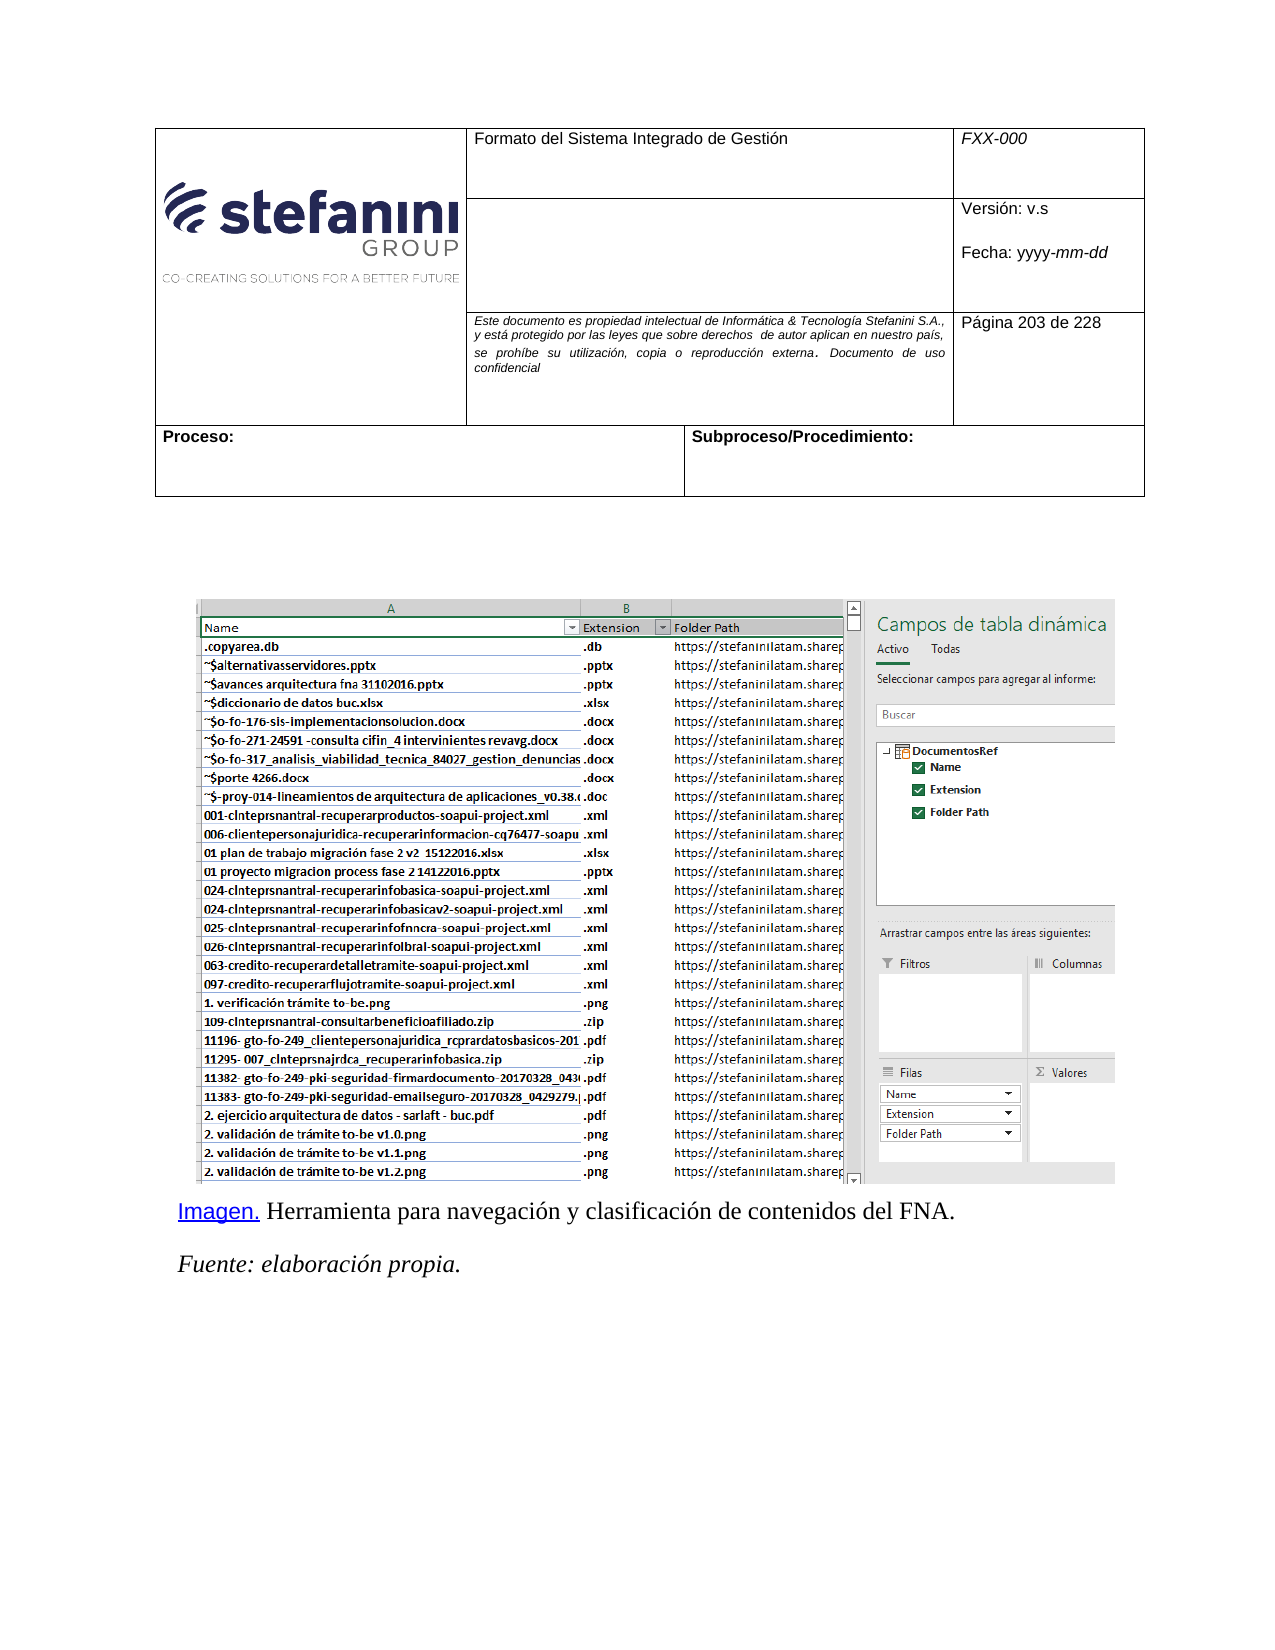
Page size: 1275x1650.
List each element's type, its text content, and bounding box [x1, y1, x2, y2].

text Imagen. Herramienta para navegación y clasificación de contenidos del FNA. [177, 1196, 1098, 1224]
text Fuente: elaboración propia. [177, 1249, 1098, 1278]
picture [162, 182, 460, 286]
picture [196, 599, 1115, 1184]
